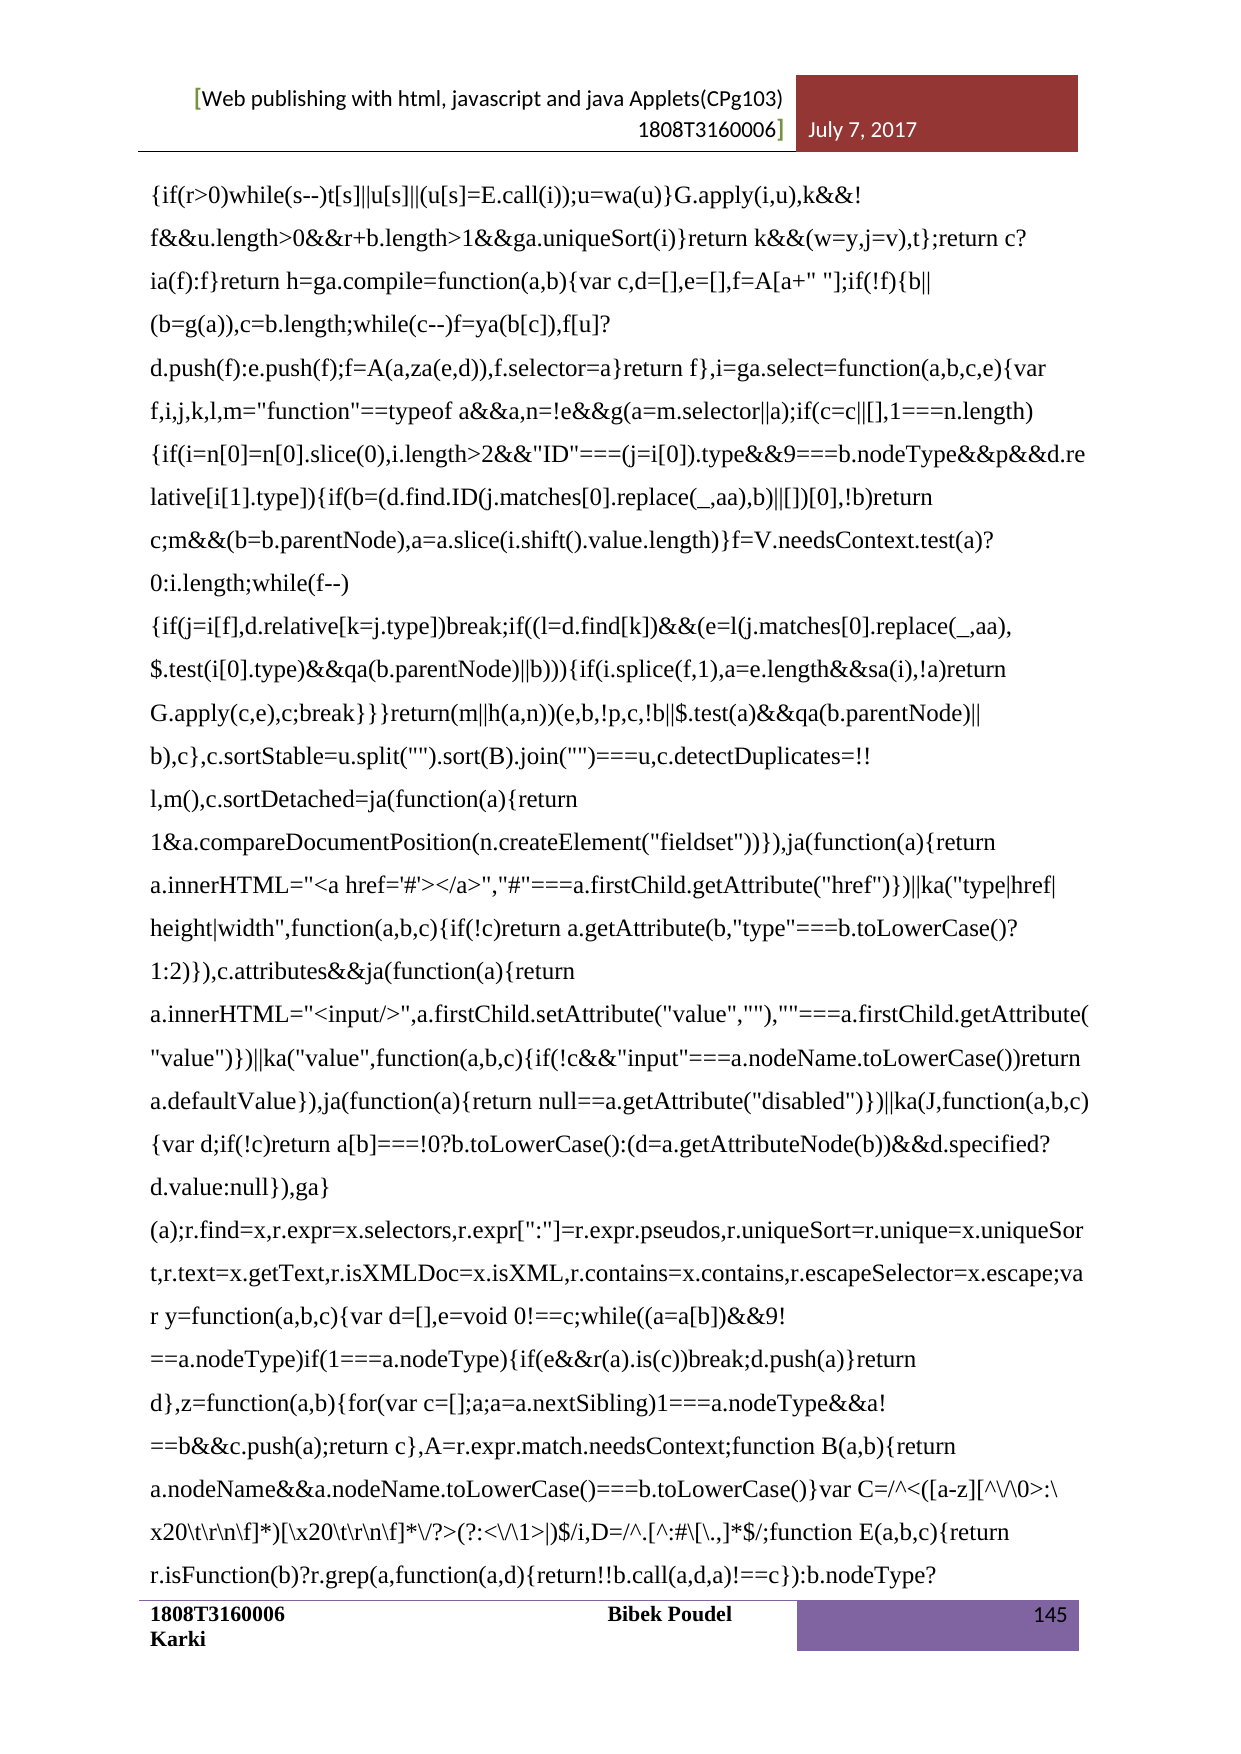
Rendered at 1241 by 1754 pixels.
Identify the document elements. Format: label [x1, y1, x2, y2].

text [150, 180, 1090, 1589]
